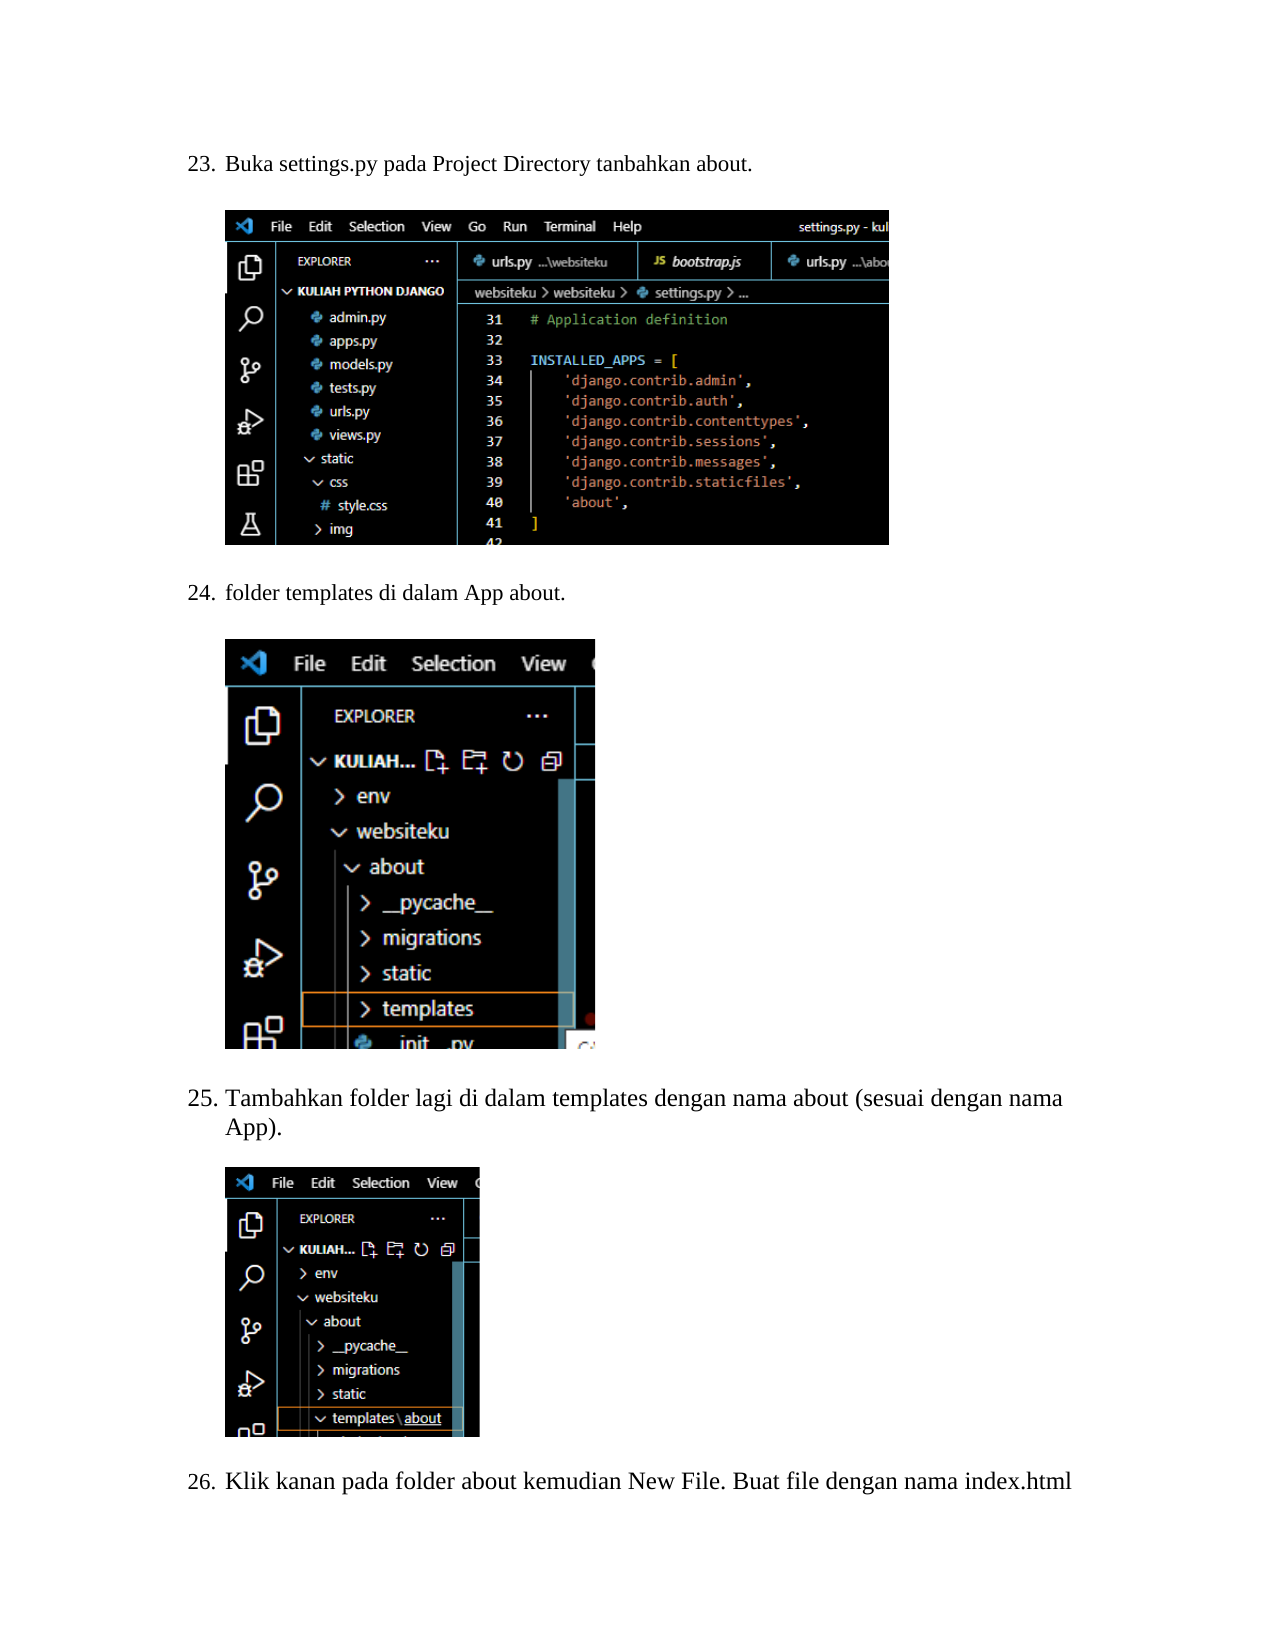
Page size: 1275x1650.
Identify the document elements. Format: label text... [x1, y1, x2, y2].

picture [225, 639, 596, 1049]
list folder templates di dalam App about. [187, 579, 1125, 606]
list Tambahkan folder lagi di dalam templates dengan nama about (sesuai dengan nama App). [187, 1083, 1125, 1141]
picture [225, 1167, 480, 1437]
list Buka settings.py pada Project Directory tanbahkan about. [187, 150, 1125, 176]
picture [225, 210, 889, 545]
list Klik kanan pada folder about kemudian New File. Buat file dengan nama index.html [187, 1466, 1125, 1495]
